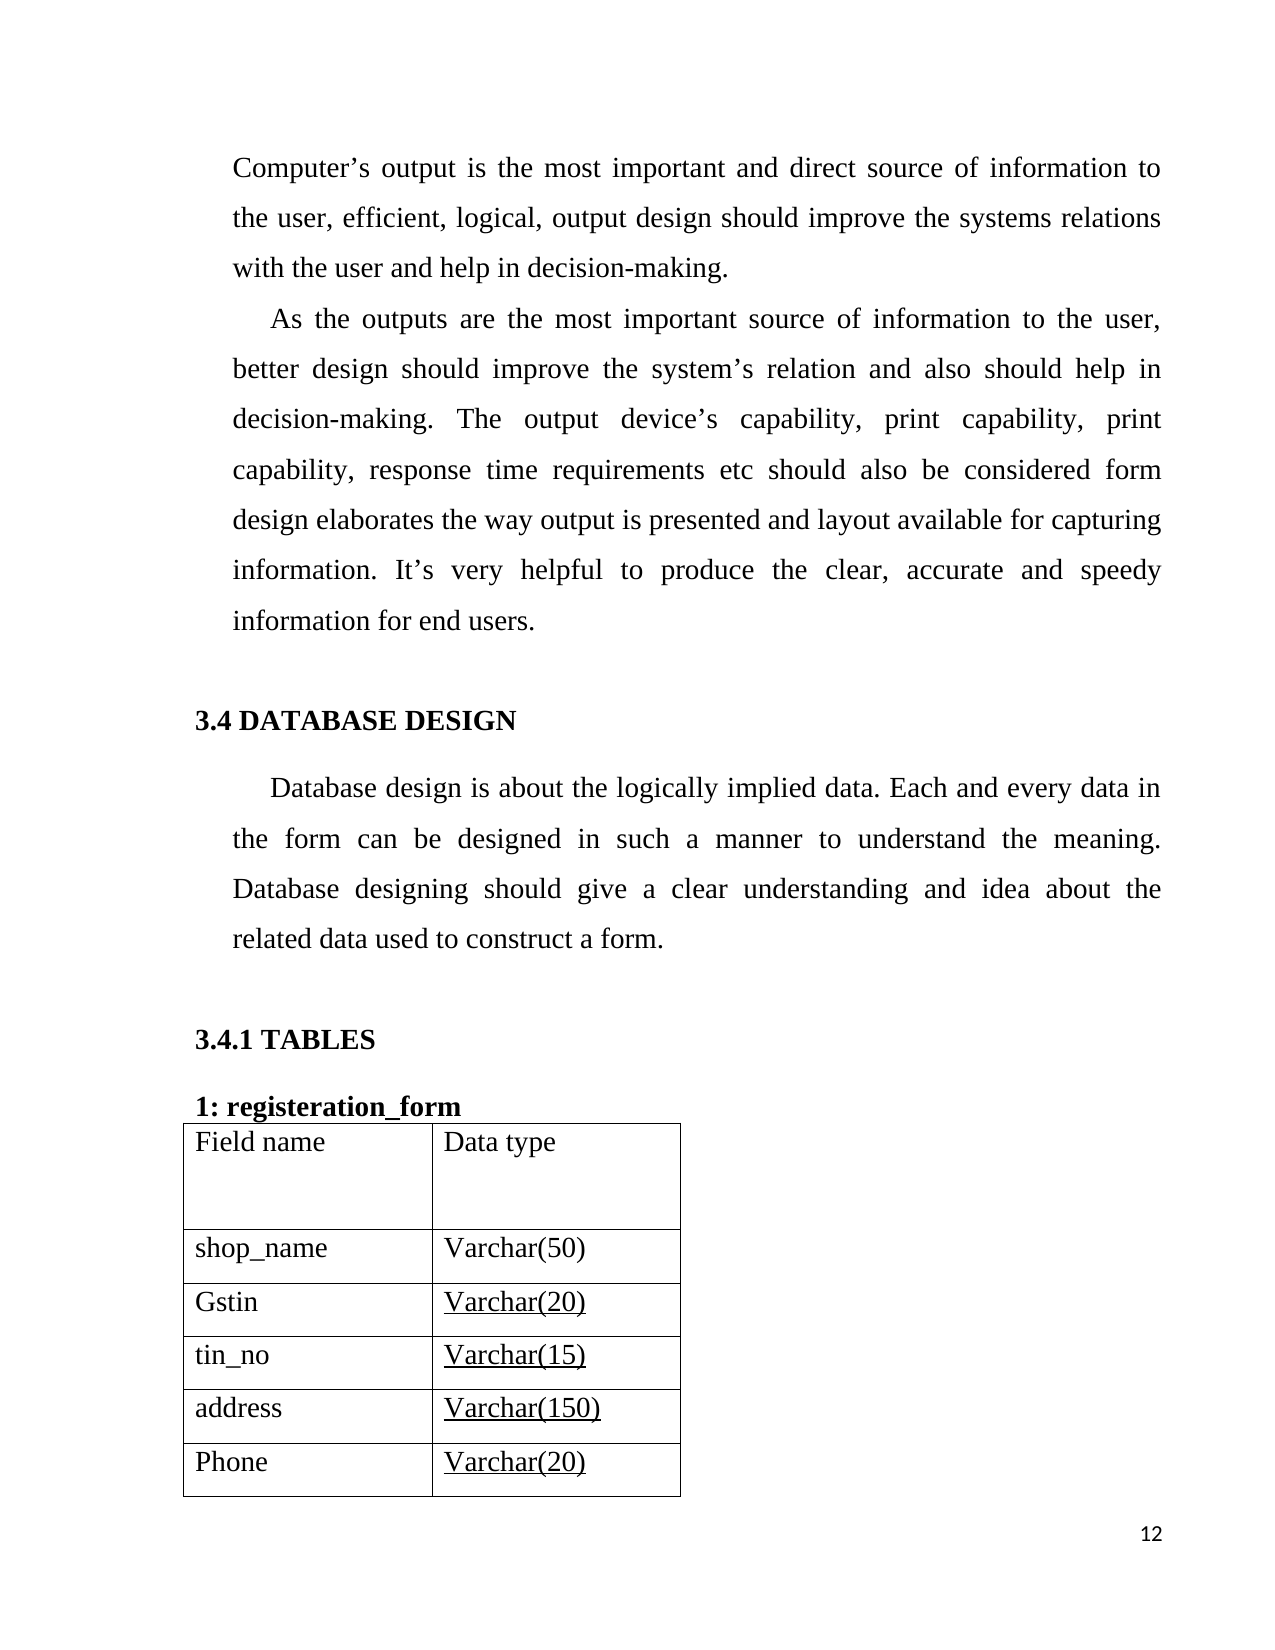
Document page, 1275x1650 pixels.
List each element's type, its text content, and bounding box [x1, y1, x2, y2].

table_cell address [184, 1390, 432, 1443]
text As the outputs are the most important source of information to the user, better design should improve the system’s relation and also should help in decision-making. The output device’s capability, print capability, print capability, response time requirements etc should also be considered form design elaborates the way output is presented and layout available for capturing information. It’s very helpful to produce the clear, accurate and speedy information for end users. [232, 301, 1162, 636]
table_cell Varchar(15) [433, 1337, 680, 1389]
text 1: registeration_form [195, 1089, 1162, 1123]
table_cell Varchar(150) [433, 1390, 680, 1443]
table_header Data type [433, 1124, 680, 1229]
table_header Field name [184, 1124, 432, 1229]
table_cell tin_no [184, 1337, 432, 1389]
table_cell Varchar(20) [433, 1444, 680, 1496]
table_cell Phone [184, 1444, 432, 1496]
table_cell shop_name [184, 1230, 432, 1283]
table_cell Gstin [184, 1284, 432, 1336]
text 3.4.1 TABLES [195, 1022, 1162, 1056]
text 3.4 DATABASE DESIGN [195, 703, 1162, 737]
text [232, 150, 1162, 284]
table_cell Varchar(20) [433, 1284, 680, 1336]
text Database design is about the logically implied data. Each and every data in the form can be designed in such a manner to understand the meaning. Database designing should give a clear understanding and idea about the related data used to construct a form. [232, 771, 1162, 955]
table_cell Varchar(50) [433, 1230, 680, 1283]
